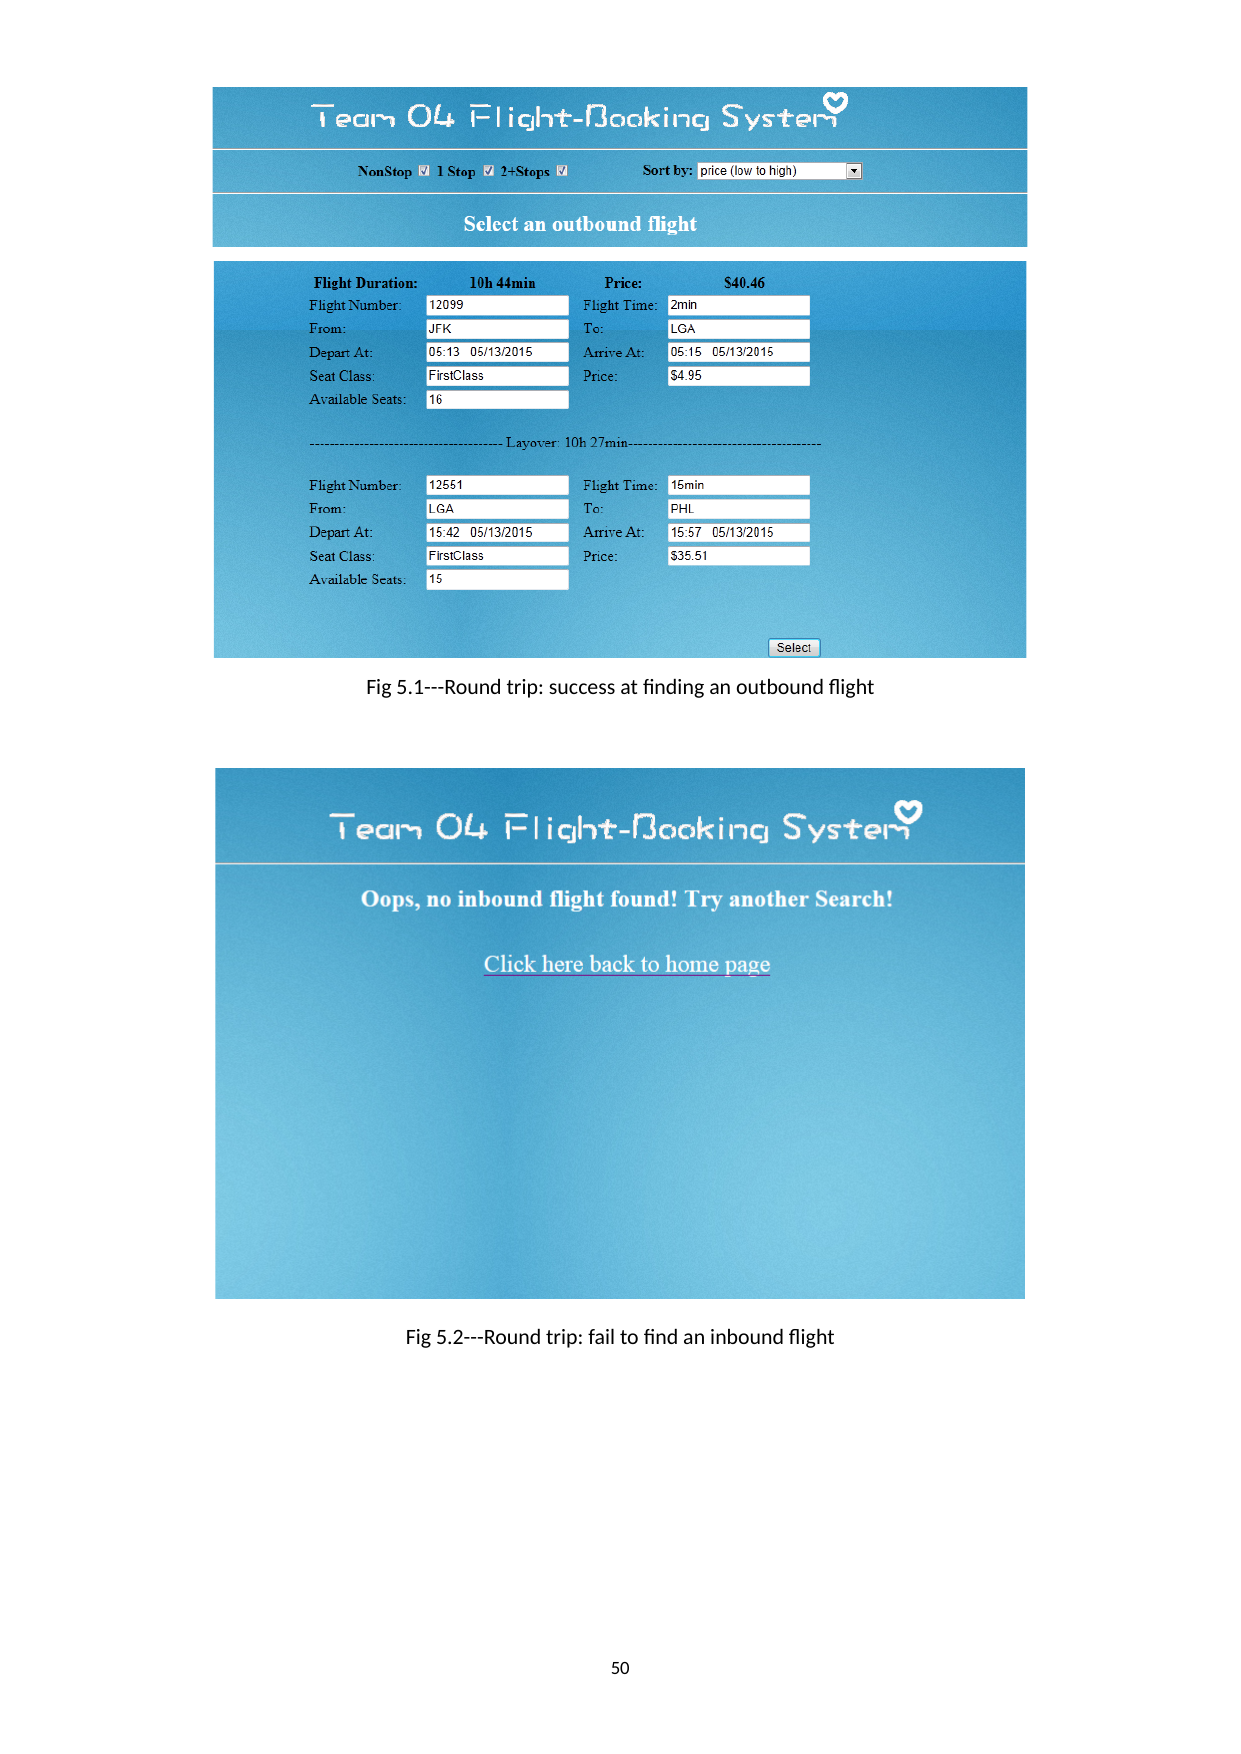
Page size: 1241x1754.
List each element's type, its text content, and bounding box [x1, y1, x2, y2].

text Fig 5.1---Round trip: success at finding an outbound flight [59, 671, 1181, 703]
text Fig 5.2---Round trip: fail to find an inbound flight [59, 1321, 1181, 1353]
picture [213, 260, 1027, 658]
picture [212, 87, 1028, 247]
picture [215, 768, 1025, 1299]
